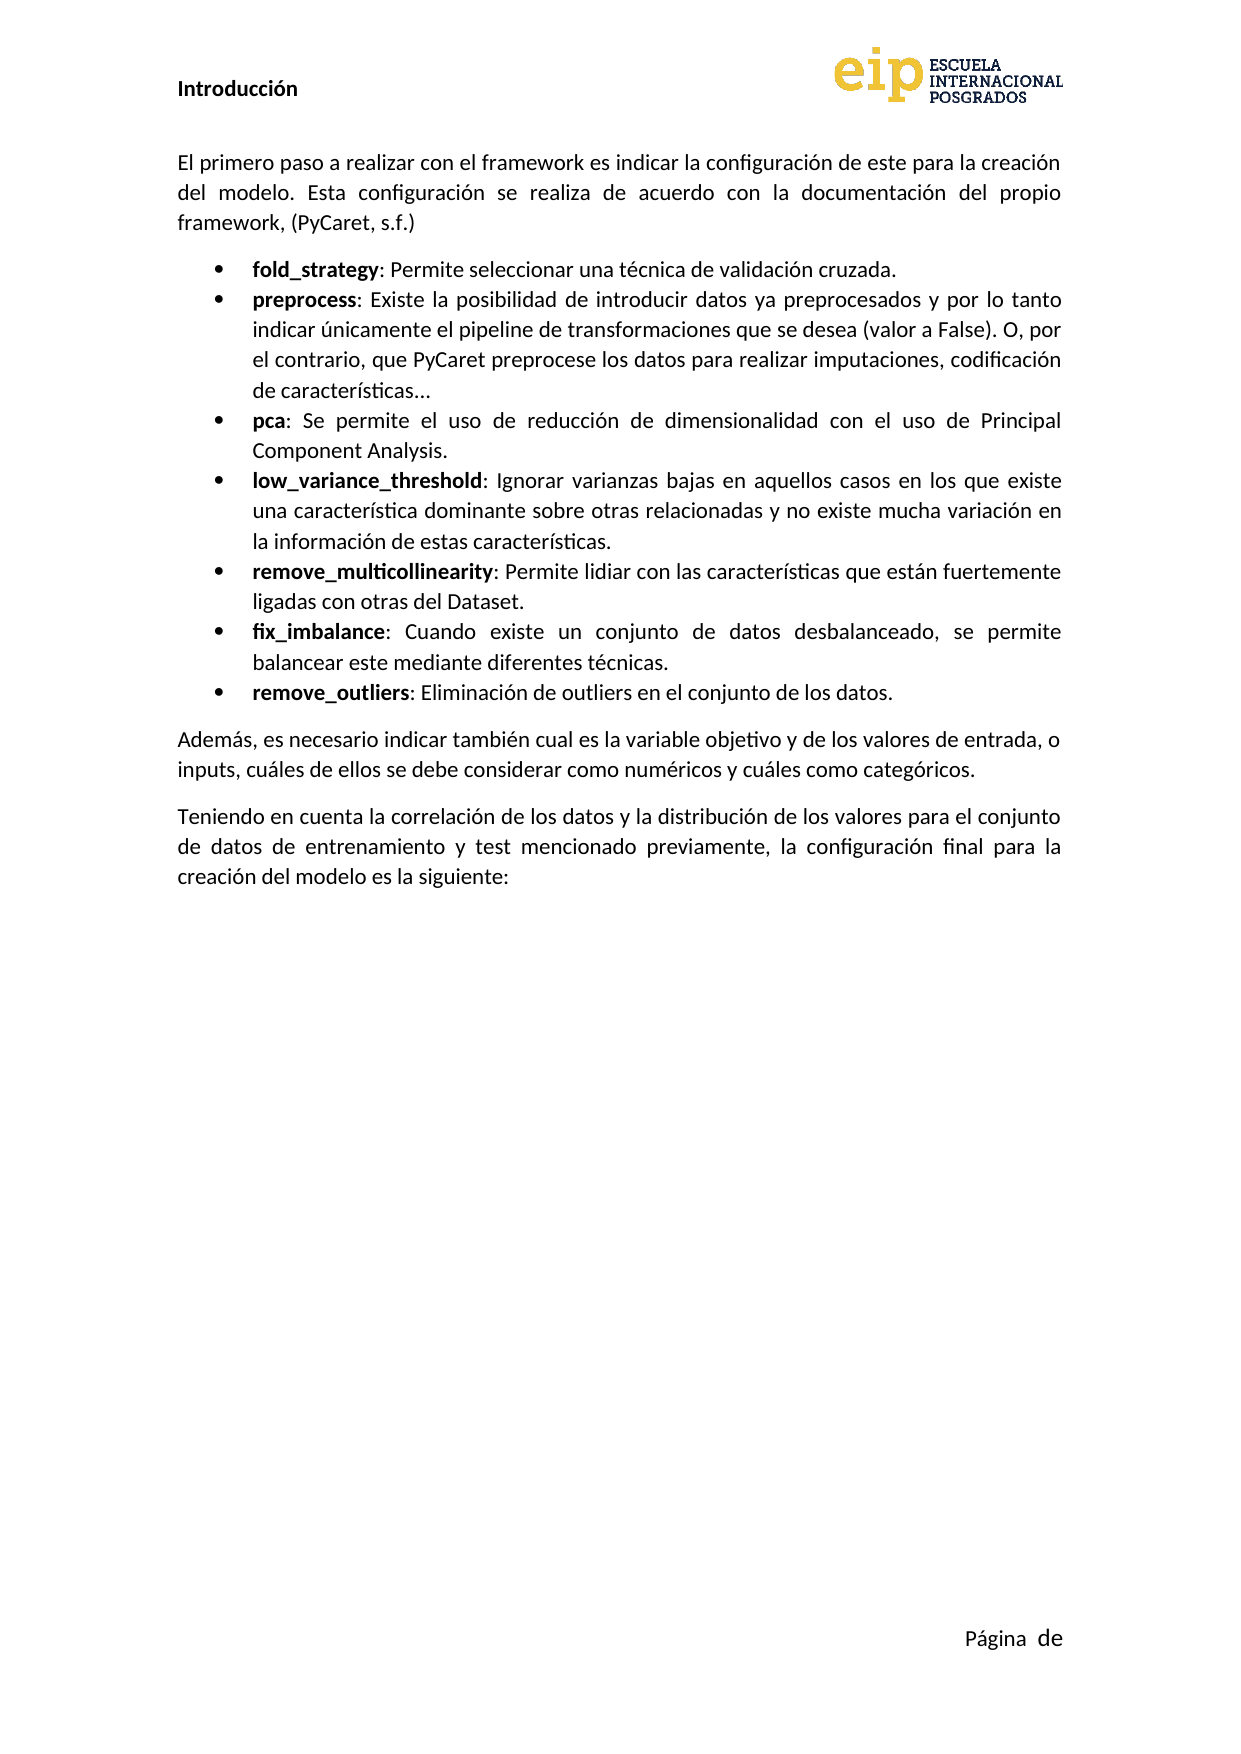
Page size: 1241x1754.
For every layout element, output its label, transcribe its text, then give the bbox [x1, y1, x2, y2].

list remove_multicollinearity: Permite lidiar con las características que están fuertemente ligadas con otras del Dataset. [215, 557, 1063, 615]
text Teniendo en cuenta la correlación de los datos y la distribución de los valores para el conjunto de datos de entrenamiento y test mencionado previamente, la configuración final para la creación del modelo es la siguiente: [177, 802, 1063, 890]
list fold_strategy: Permite seleccionar una técnica de validación cruzada. [215, 255, 1063, 283]
text El primero paso a realizar con el framework es indicar la configuración de este para la creación del modelo. Esta configuración se realiza de acuerdo con la documentación del propio framework, [177, 148, 1063, 236]
picture [834, 47, 1063, 103]
list fix_imbalance: Cuando existe un conjunto de datos desbalanceado, se permite balancear este mediante diferentes técnicas. [215, 617, 1063, 676]
text Además, es necesario indicar también cual es la variable objetivo y de los valores de entrada, o inputs, cuáles de ellos se debe considerar como numéricos y cuáles como categóricos. [177, 725, 1063, 783]
list remove_outliers: Eliminación de outliers en el conjunto de los datos. [215, 678, 1063, 706]
list preprocess: Existe la posibilidad de introducir datos ya preprocesados y por lo tanto indicar únicamente el pipeline de transformaciones que se desea (valor a False). O, por el contrario, que PyCaret preprocese los datos para realizar imputaciones, codificación de características... [215, 285, 1063, 404]
list pca: Se permite el uso de reducción de dimensionalidad con el uso de Principal Component Analysis. [215, 406, 1063, 464]
list low_variance_threshold: Ignorar varianzas bajas en aquellos casos en los que existe una característica dominante sobre otras relacionadas y no existe mucha variación en la información de estas características. [215, 466, 1063, 555]
